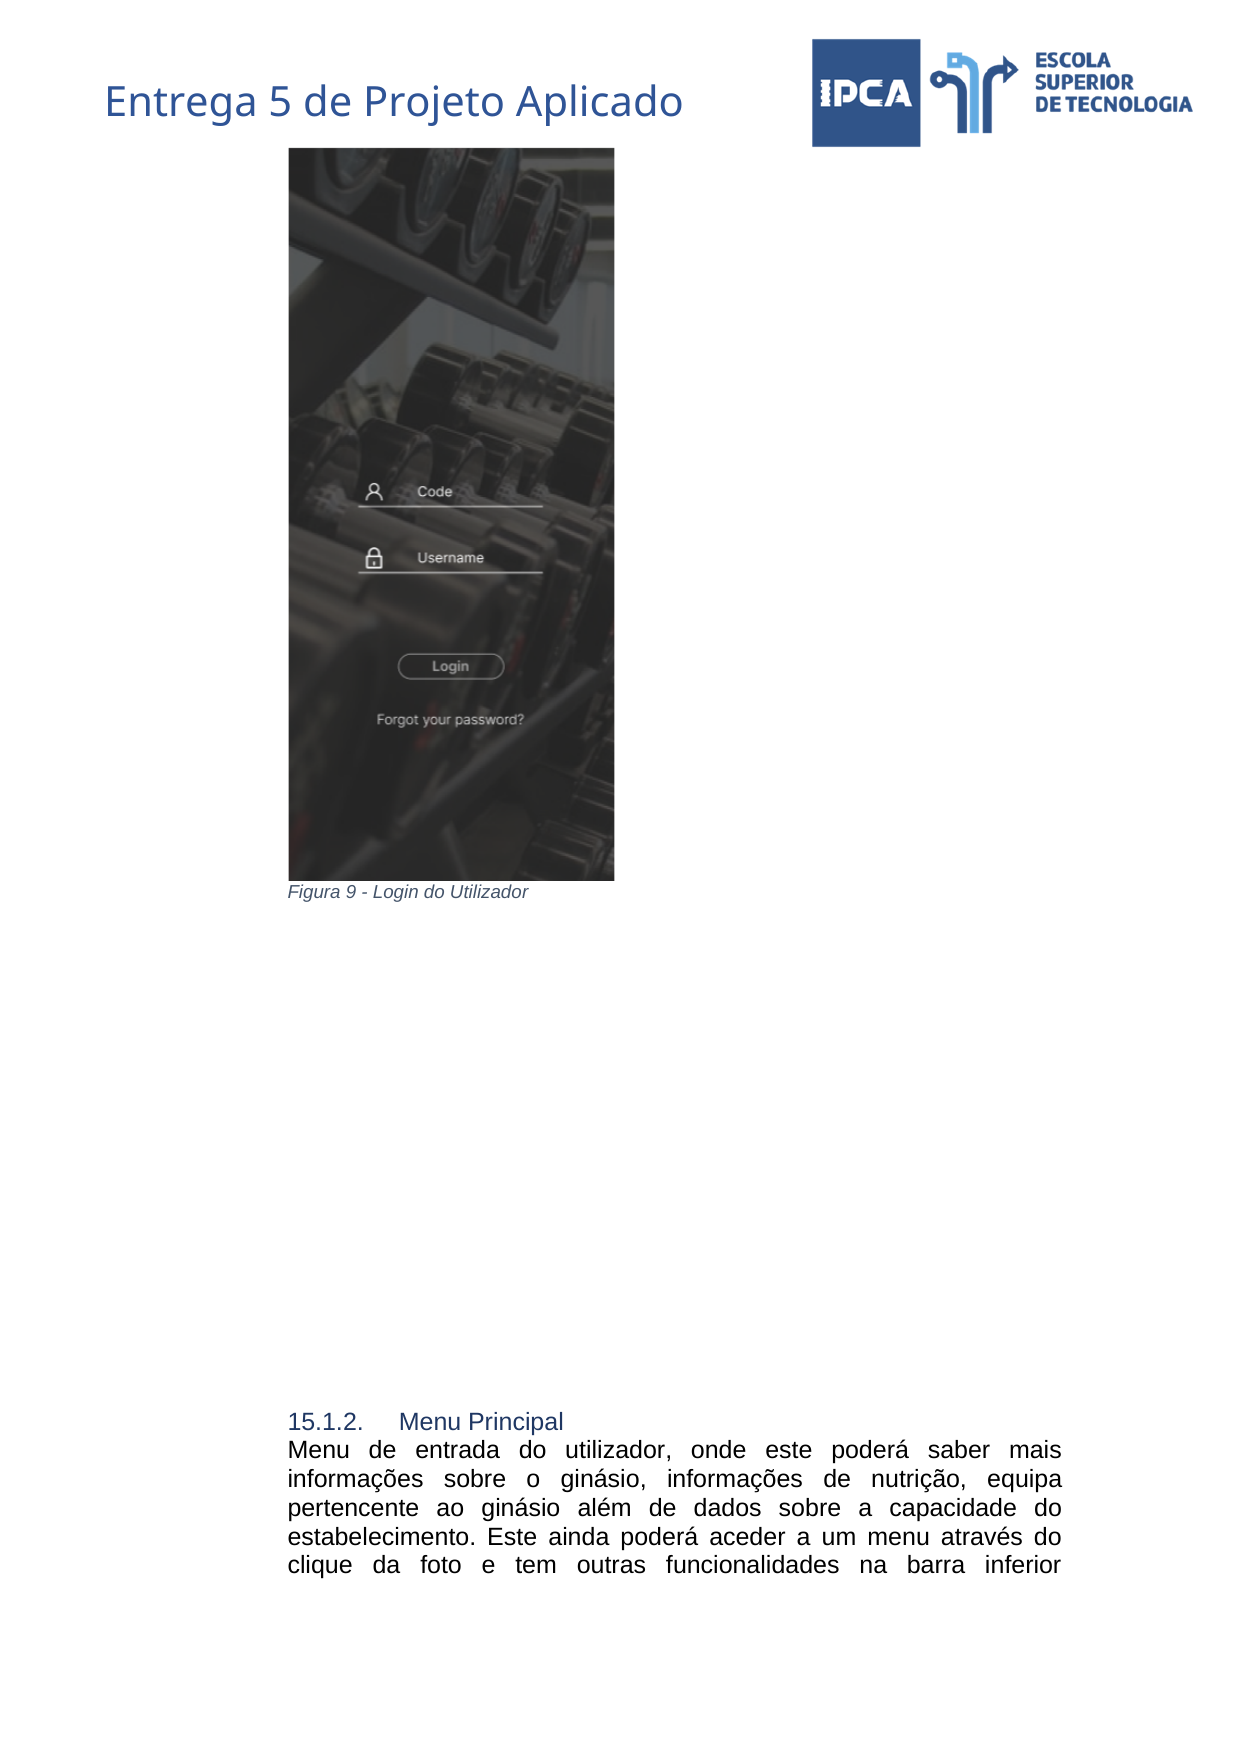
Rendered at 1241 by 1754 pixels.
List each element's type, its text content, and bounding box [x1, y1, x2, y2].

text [287, 1435, 1063, 1579]
picture [288, 147, 615, 881]
subtitle Menu Principal [287, 1407, 1063, 1435]
text Figura 9 - Login do Utilizador [287, 881, 1063, 902]
picture [791, 0, 1213, 251]
